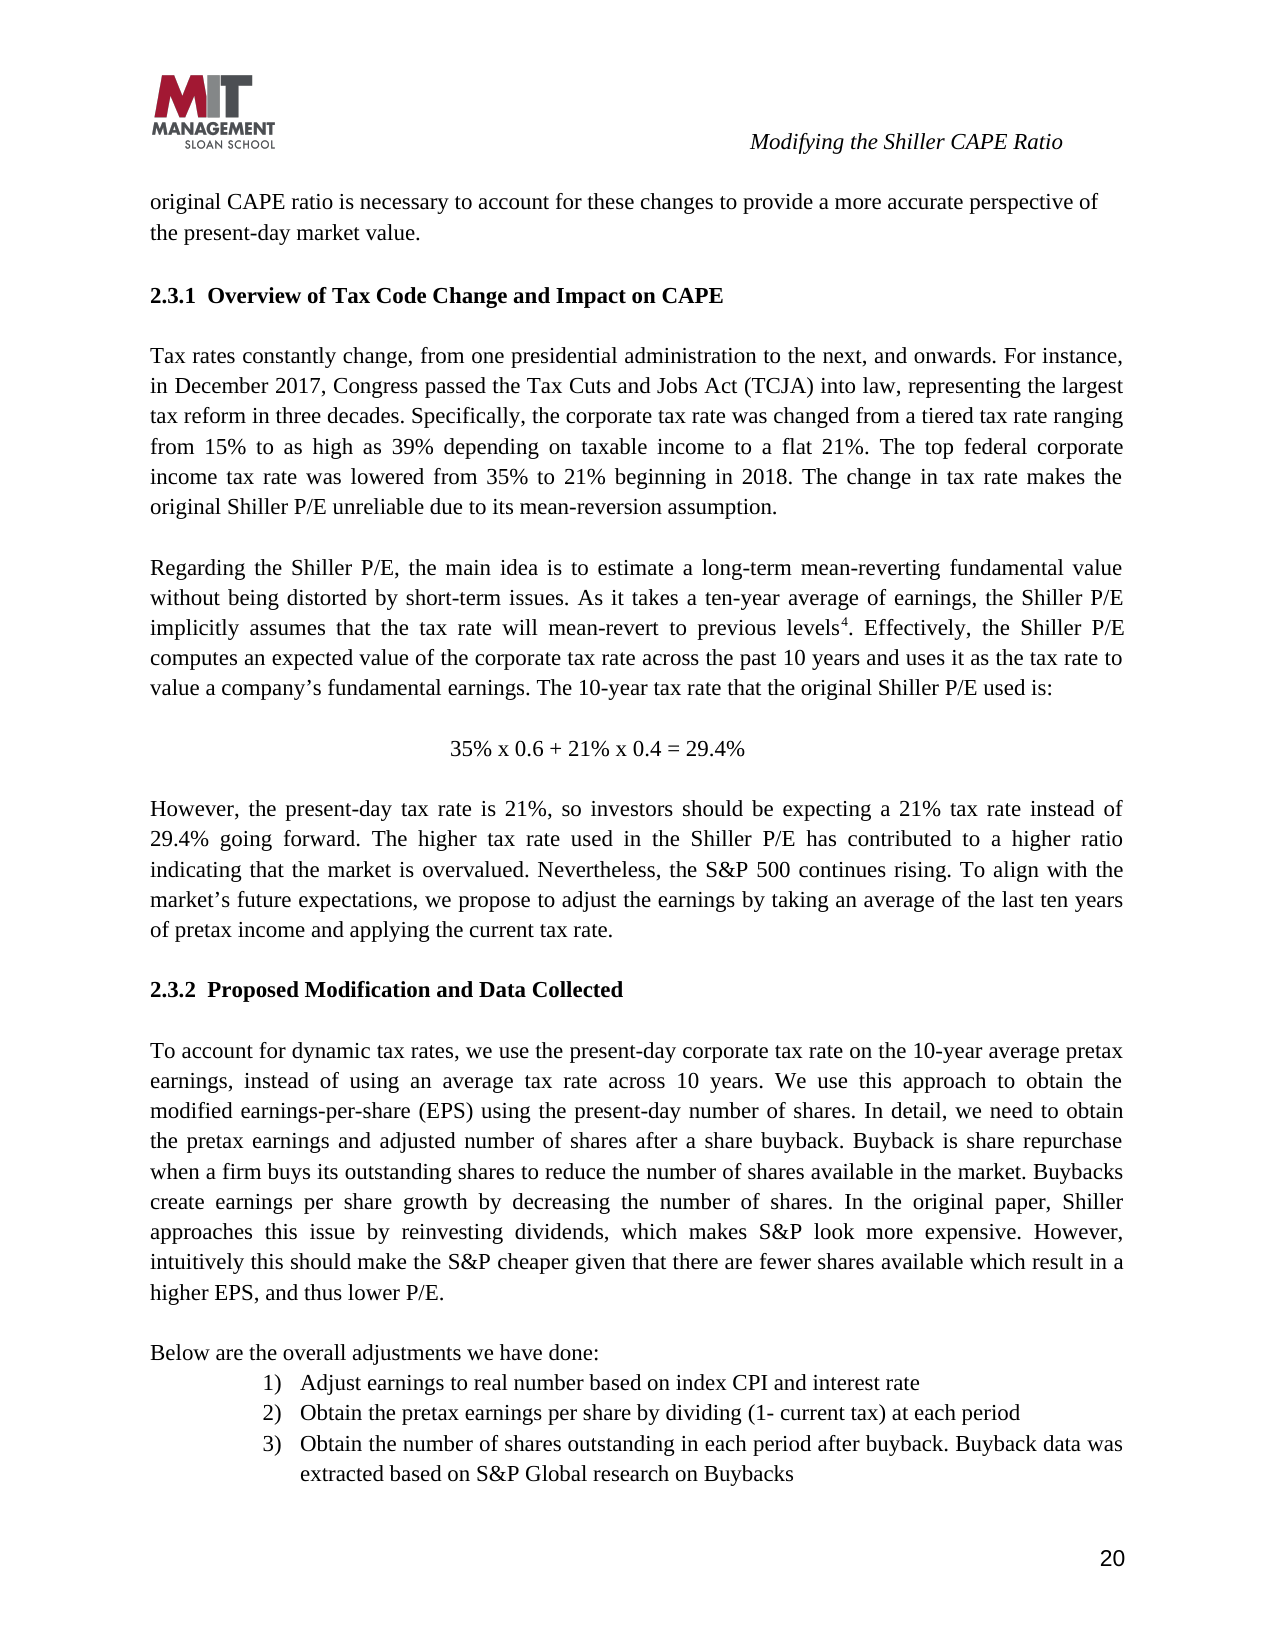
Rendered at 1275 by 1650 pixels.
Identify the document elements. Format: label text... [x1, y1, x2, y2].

text 2.3.2 Proposed Modification and Data Collected [150, 977, 1125, 1003]
text Tax rates constantly change, from one presidential administration to the next, and onwards. For instance, in December 2017, Congress passed the Tax Cuts and Jobs Act (TCJA) into law, representing the largest tax reform in three decades. Specifically, the corporate tax rate was changed from a tiered tax rate ranging from 15% to as high as 39% depending on taxable income to a flat 21%. The top federal corporate income tax rate was lowered from 35% to 21% beginning in 2018. The change in tax rate makes the original Shiller P/E unreliable due to its mean-reversion assumption. [150, 342, 1125, 519]
text To account for dynamic tax rates, we use the present-day corporate tax rate on the 10-year average pretax earnings, instead of using an average tax rate across 10 years. We use this approach to obtain the modified earnings-per-share (EPS) using the present-day number of shares. In detail, we need to obtain the pretax earnings and adjusted number of shares after a share buyback. Buyback is share repurchase when a firm buys its outstanding shares to reduce the number of shares available in the market. Buybacks create earnings per share growth by decreasing the number of shares. In the original paper, Shiller approaches this issue by reinvesting dividends, which makes S&P look more expensive. However, intuitively this should make the S&P cheaper given that there are fewer shares available which result in a higher EPS, and thus lower P/E. [150, 1037, 1125, 1305]
text 2.3.1 Overview of Tax Code Change and Impact on CAPE [150, 282, 1125, 308]
text Regarding the Shiller P/E, the main idea is to estimate a long-term mean-reverting fundamental value without being distorted by short-term issues. As it takes a ten-year average of earnings, the Shiller P/E implicitly assumes that the tax rate will mean-revert to previous levels4. Effectively, the Shiller P/E computes an expected value of the corporate tax rate across the past 10 years and uses it as the tax rate to value a company’s fundamental earnings. The 10-year tax rate that the original Shiller P/E used is: [150, 554, 1125, 701]
list Obtain the number of shares outstanding in each period after buyback. Buyback data was extracted based on S&P Global research on Buybacks [262, 1430, 1125, 1486]
text However, the present-day tax rate is 21%, so investors should be expecting a 21% tax rate instead of 29.4% going forward. The higher tax rate used in the Shiller P/E has contributed to a higher ratio indicating that the market is overvalued. Nevertheless, the S&P 500 continues rising. To align with the market’s future expectations, we propose to adjust the earnings by taking an average of the last ten years of pretax income and applying the current tax rate. [150, 795, 1125, 942]
list Adjust earnings to real number based on index CPI and interest rate [262, 1369, 1125, 1396]
text Below are the overall adjustments we have done: [150, 1339, 1125, 1365]
text 35% x 0.6 + 21% x 0.4 = 29.4% [375, 735, 1125, 761]
list Obtain the pretax earnings per share by dividing (1- current tax) at each period [262, 1399, 1125, 1426]
picture [150, 75, 277, 150]
